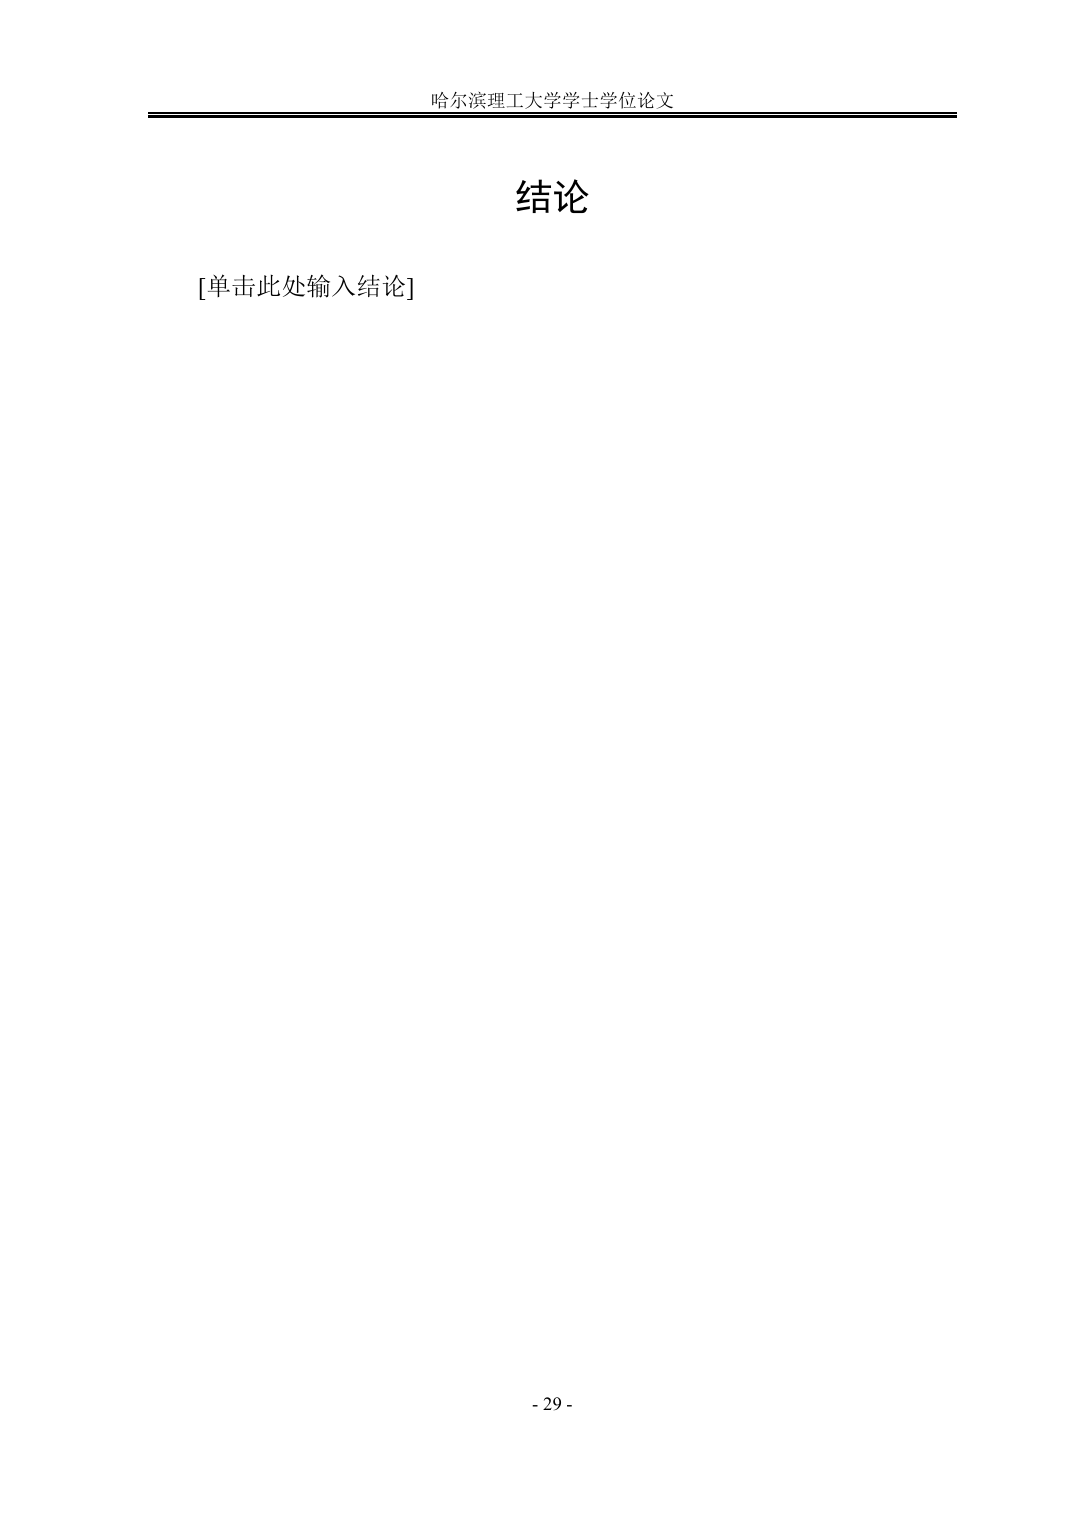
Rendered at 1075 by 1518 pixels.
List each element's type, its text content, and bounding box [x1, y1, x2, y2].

title 结论 [148, 173, 957, 216]
